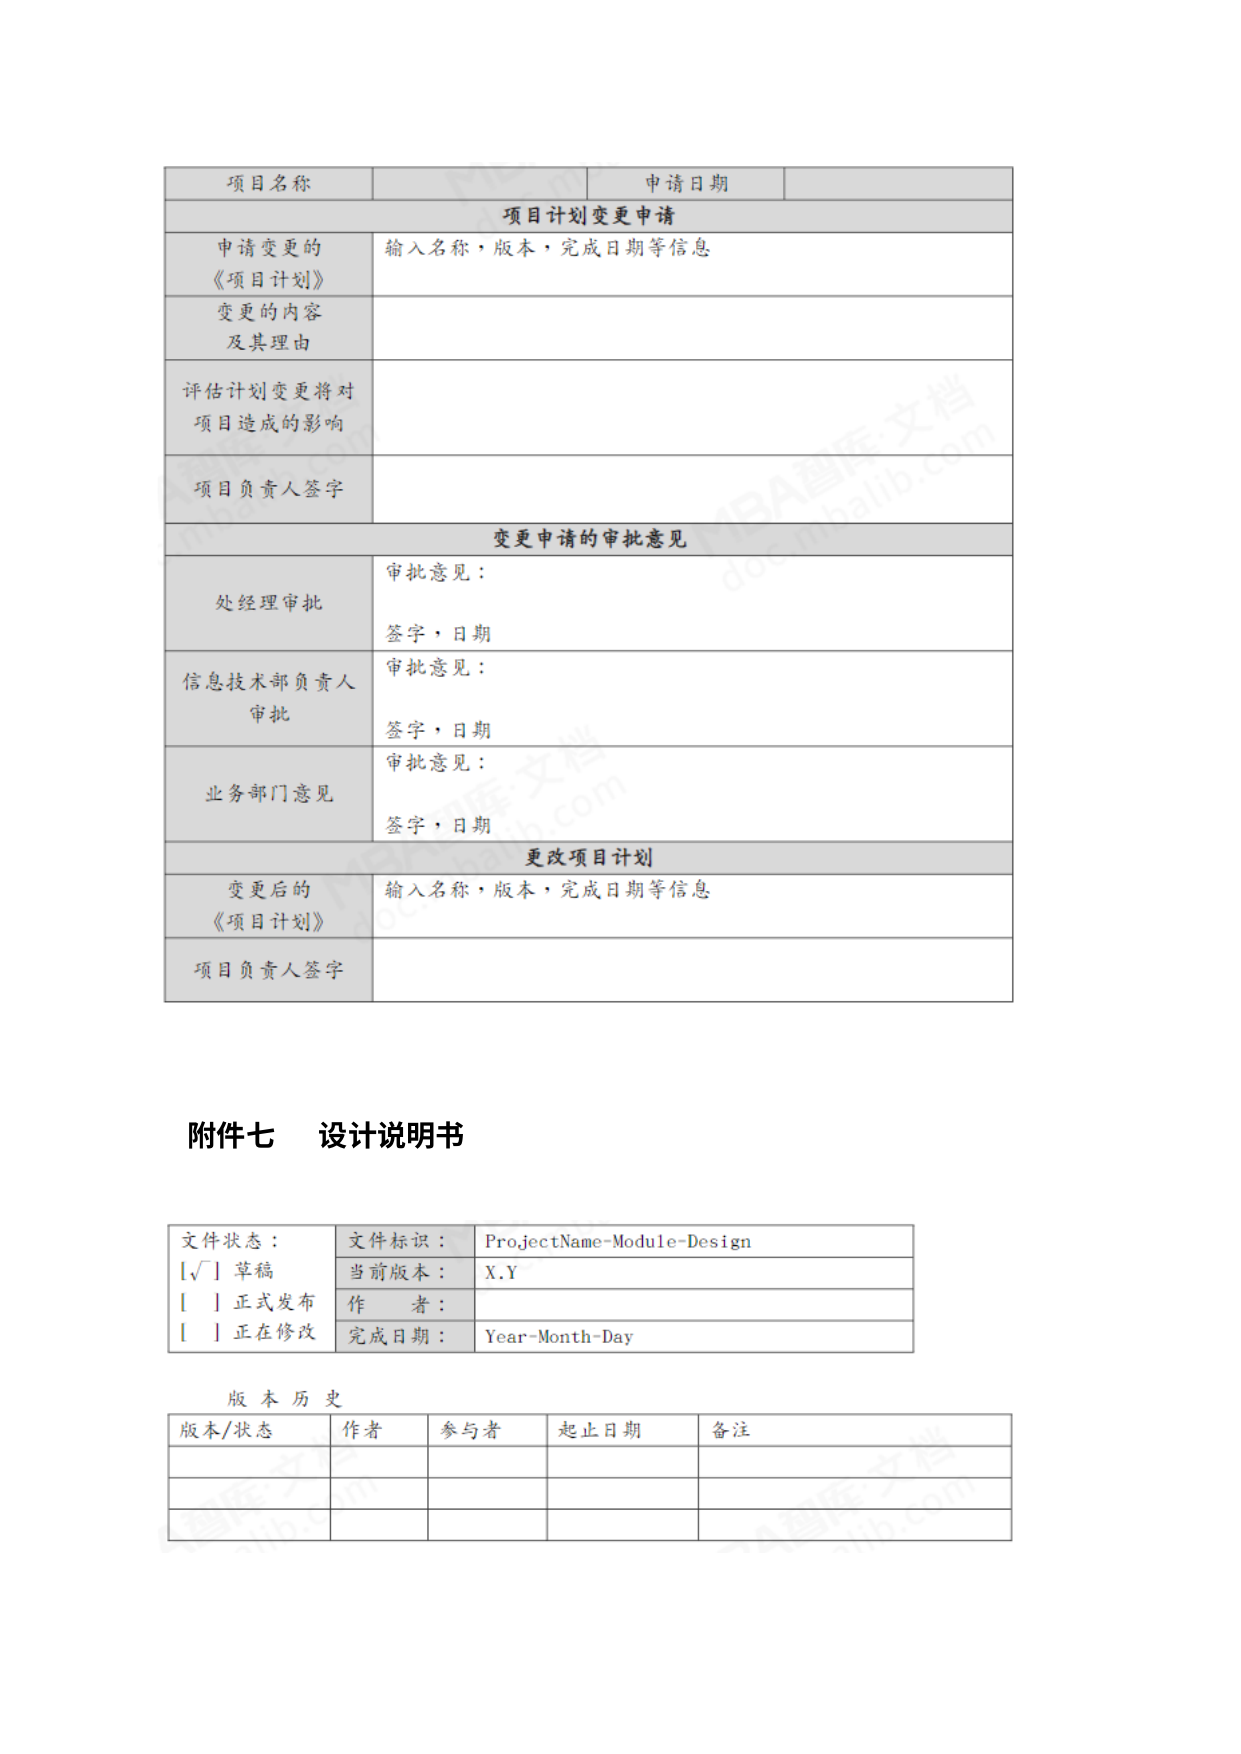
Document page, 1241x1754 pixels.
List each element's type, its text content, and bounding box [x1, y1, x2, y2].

picture [157, 1220, 1023, 1553]
subtitle 附件七 设计说明书 [187, 1101, 1053, 1166]
picture [157, 162, 1023, 1012]
